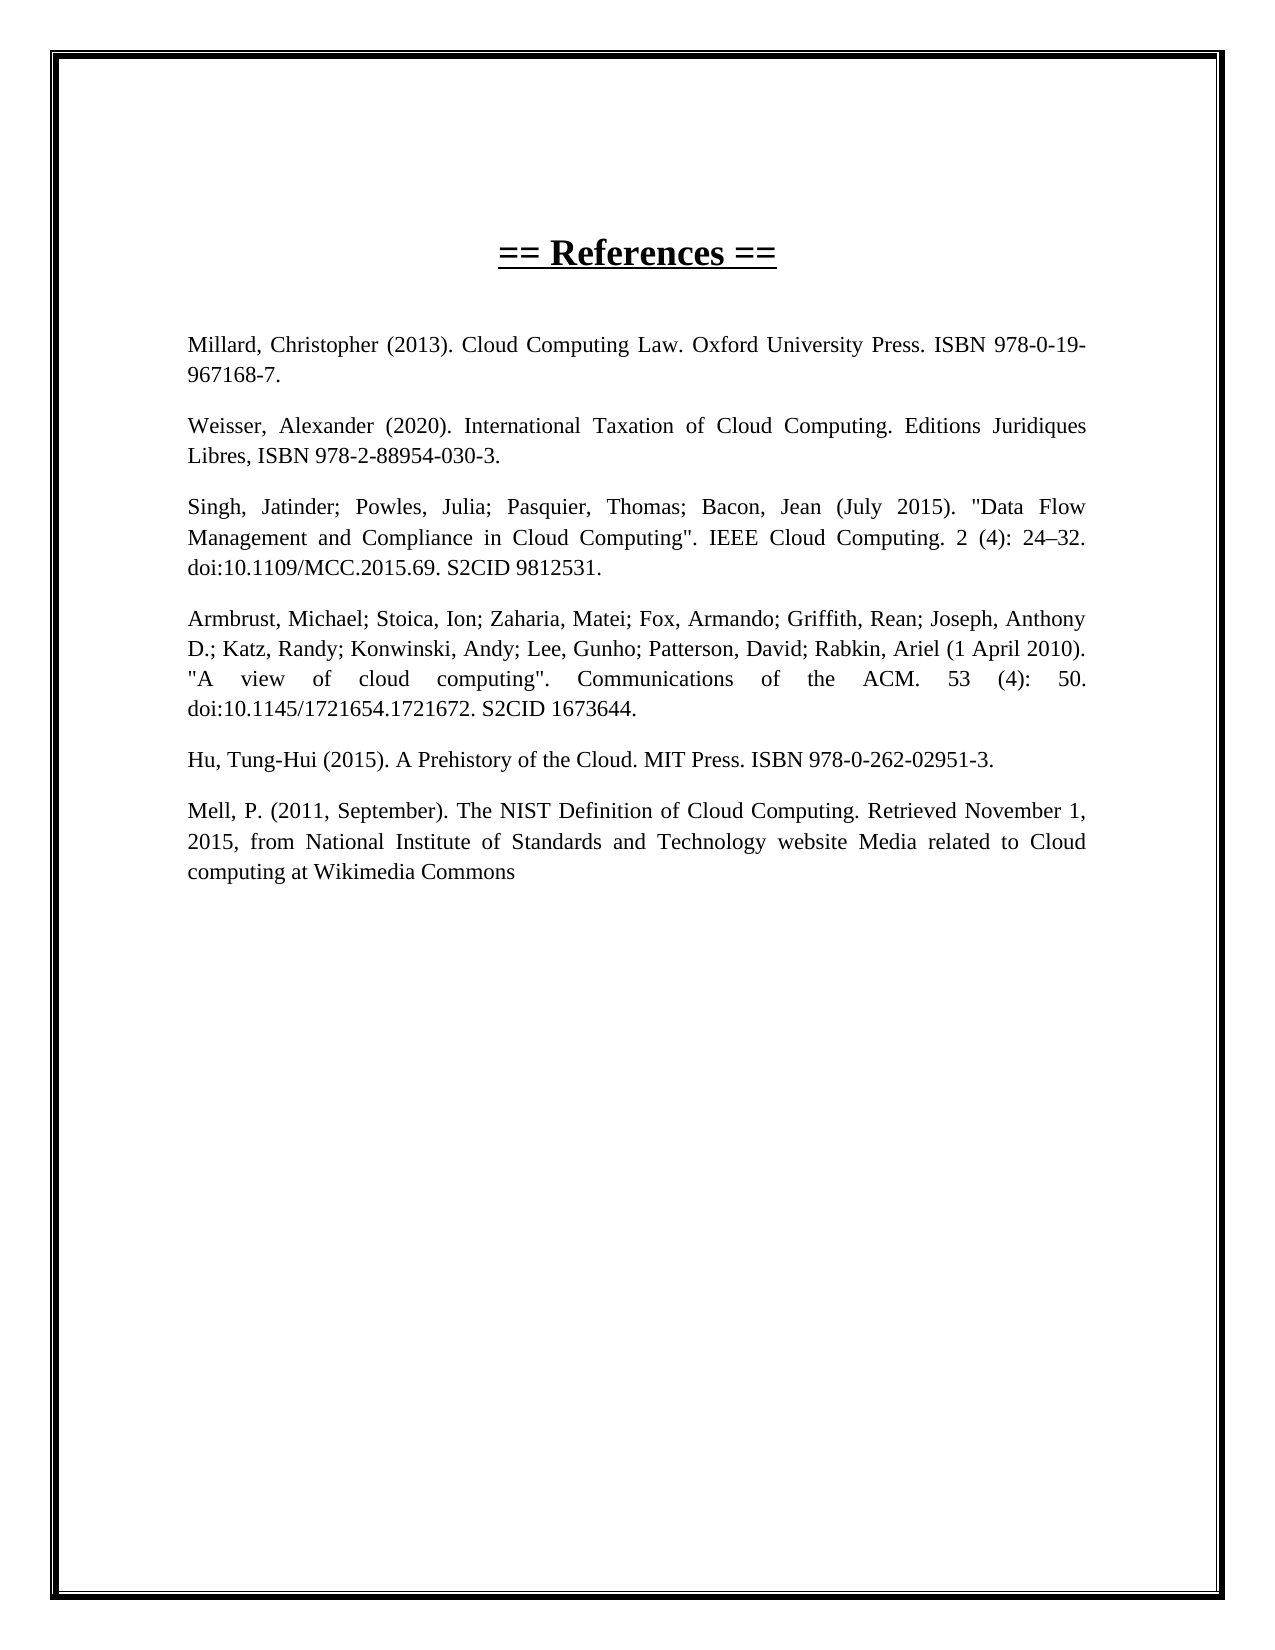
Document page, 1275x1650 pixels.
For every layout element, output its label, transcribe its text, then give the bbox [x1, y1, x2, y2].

subtitle == References == [187, 230, 1087, 273]
text Singh, Jatinder; Powles, Julia; Pasquier, Thomas; Bacon, Jean (July 2015). "Data Flow Management and Compliance in Cloud Computing". IEEE Cloud Computing. 2 (4): 24–32. doi:10.1109/MCC.2015.69. S2CID 9812531. [187, 493, 1087, 580]
text Millard, Christopher (2013). Cloud Computing Law. Oxford University Press. ISBN 978-0-19-967168-7. [187, 331, 1087, 387]
text Mell, P. (2011, September). The NIST Definition of Cloud Computing. Retrieved November 1, 2015, from National Institute of Standards and Technology website Media related to Cloud computing at Wikimedia Commons [187, 797, 1087, 884]
text Armbrust, Michael; Stoica, Ion; Zaharia, Matei; Fox, Armando; Griffith, Rean; Joseph, Anthony D.; Katz, Randy; Konwinski, Andy; Lee, Gunho; Patterson, David; Rabkin, Ariel (1 April 2010). "A view of cloud computing". Communications of the ACM. 53 (4): 50. doi:10.1145/1721654.1721672. S2CID 1673644. [187, 605, 1087, 722]
text Weisser, Alexander (2020). International Taxation of Cloud Computing. Editions Juridiques Libres, ISBN 978-2-88954-030-3. [187, 412, 1087, 469]
text Hu, Tung-Hui (2015). A Prehistory of the Cloud. MIT Press. ISBN 978-0-262-02951-3. [187, 746, 1087, 773]
